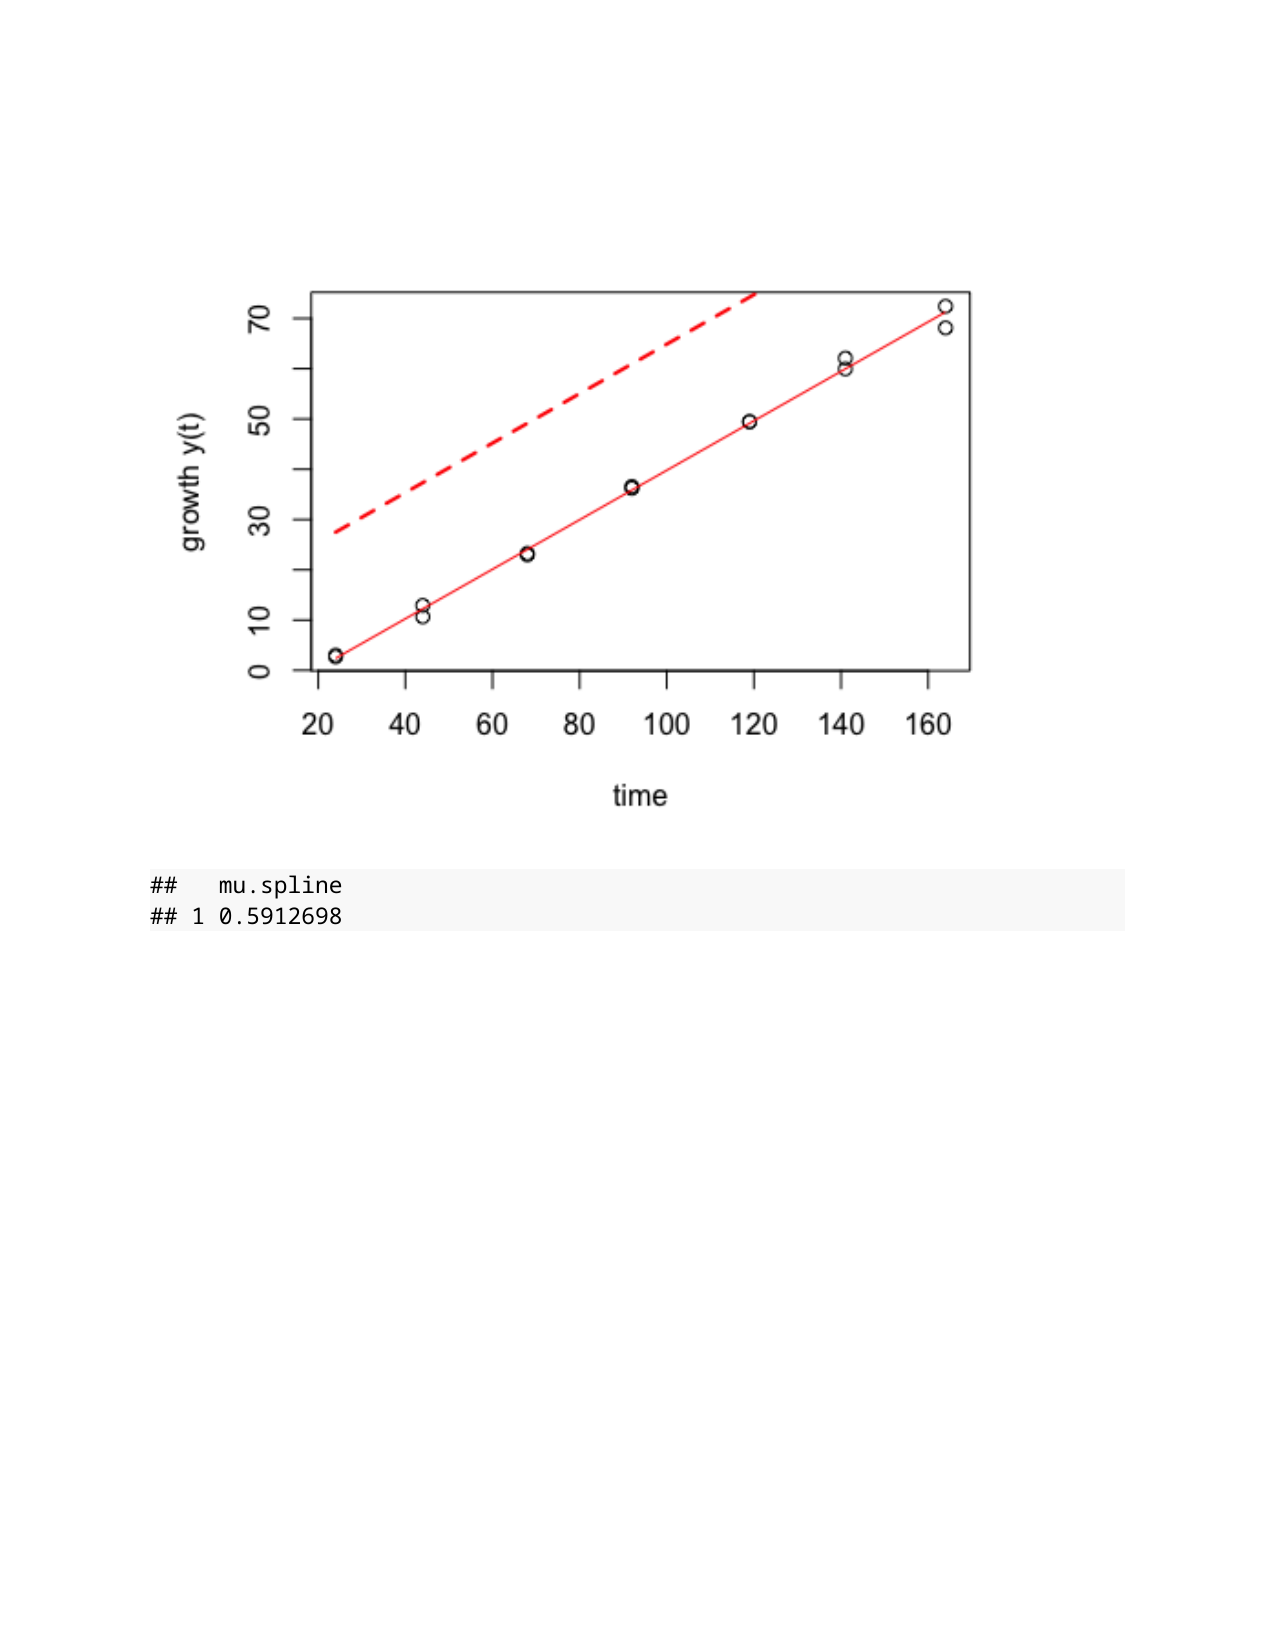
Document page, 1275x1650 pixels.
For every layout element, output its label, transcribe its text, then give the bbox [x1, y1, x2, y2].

text ## mu.spline ## 1 0.5912698 [150, 869, 1125, 931]
picture [168, 150, 1044, 850]
